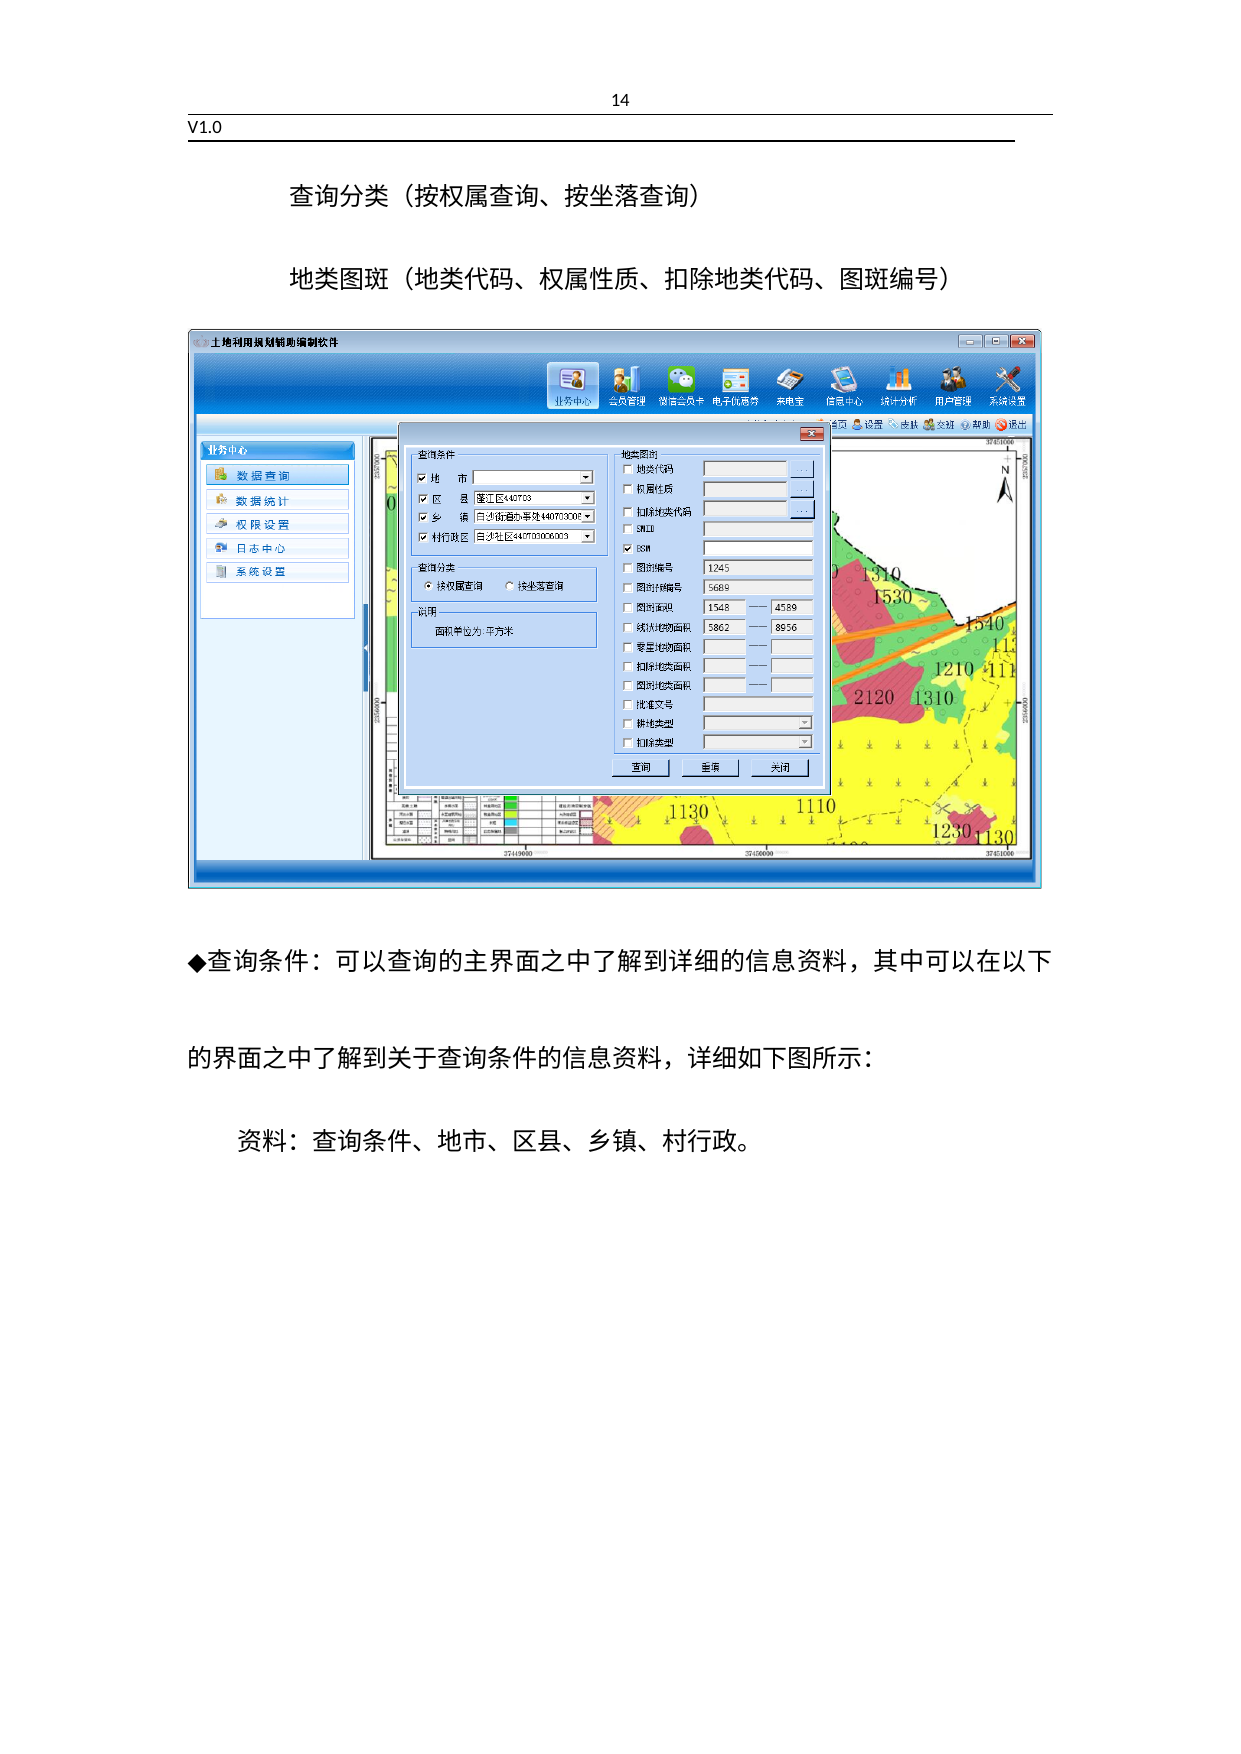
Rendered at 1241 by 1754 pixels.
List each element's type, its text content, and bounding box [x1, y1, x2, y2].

text ◆查询条件：可以查询的主界面之中了解到详细的信息资料，其中可以在以下的界面之中了解到关于查询条件的信息资料，详细如下图所示： [187, 927, 1053, 1089]
text 资料：查询条件、地市、区县、乡镇、村行政。 [187, 1107, 1053, 1172]
text 地类图斑（地类代码、权属性质、扣除地类代码、图斑编号） [187, 245, 1053, 310]
picture [187, 328, 1042, 889]
text 查询分类（按权属查询、按坐落查询） [187, 162, 1053, 227]
